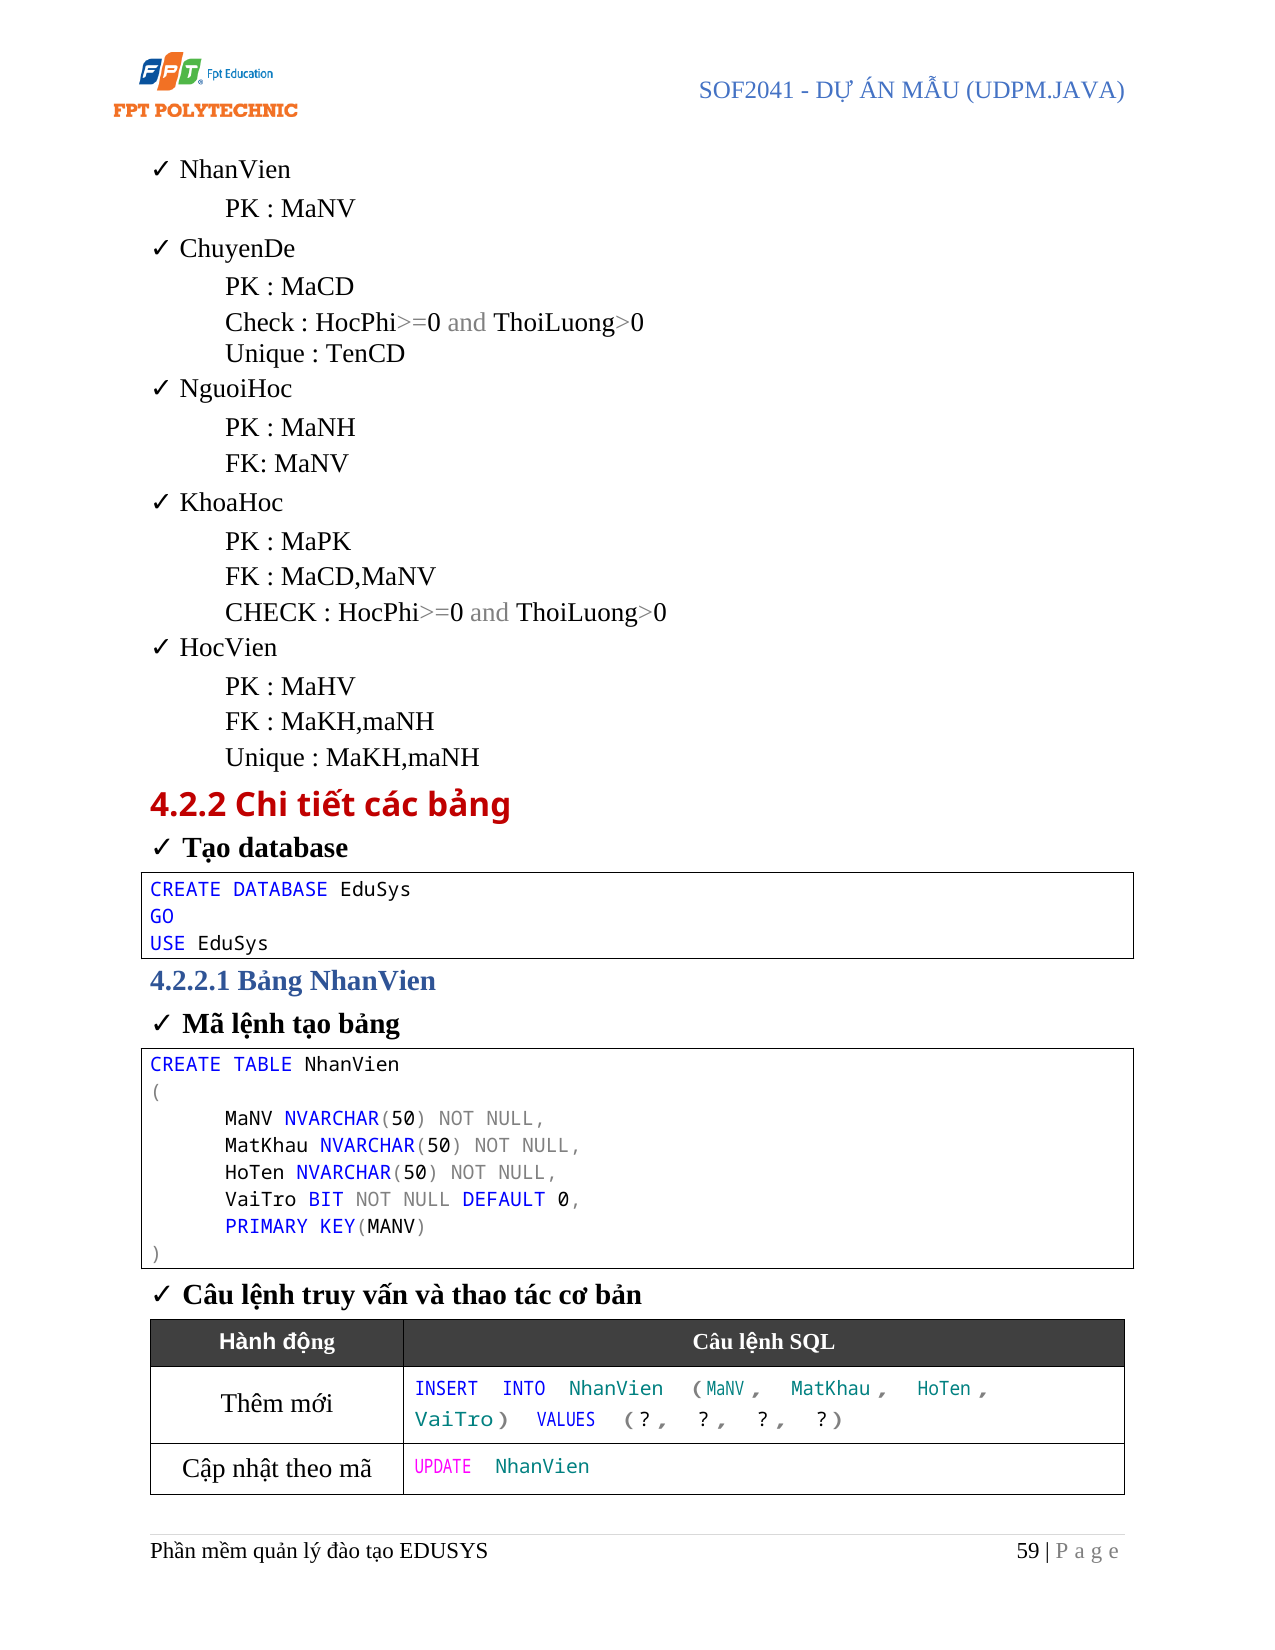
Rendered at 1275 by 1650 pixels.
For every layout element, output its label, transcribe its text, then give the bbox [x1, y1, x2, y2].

text FK : MaKH,maNH [150, 706, 1125, 737]
text USE EduSys [142, 926, 1133, 958]
text PK : MaNH [150, 411, 1125, 442]
table_cell INSERT INTO NhanVien (MaNV, MatKhau, HoTen, VaiTro) VALUES (?, ?, ?, ?) [404, 1367, 1124, 1443]
text ✓ Tạo database [150, 827, 1125, 866]
text VaiTro BIT NOT NULL DEFAULT 0, [150, 1186, 1125, 1212]
table_header Câu lệnh SQL [404, 1320, 1124, 1366]
text PK : MaCD [150, 271, 1125, 302]
table_cell Thêm mới [151, 1367, 403, 1443]
text PK : MaHV [150, 670, 1125, 701]
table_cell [404, 1444, 1124, 1494]
text ✓ NguoiHoc [150, 368, 1125, 405]
picture [113, 52, 298, 117]
text ) [142, 1236, 1133, 1268]
text ✓ HocVien [150, 627, 1125, 664]
text HoTen NVARCHAR(50) NOT NULL, [150, 1158, 1125, 1186]
text 4.2.2.1 Bảng NhanVien [150, 963, 1125, 997]
text FK: MaNV [150, 447, 1125, 478]
text ✓ Mã lệnh tạo bảng [150, 1002, 1125, 1042]
subtitle 4.2.2 Chi tiết các bảng [150, 781, 1125, 827]
table_cell Cập nhật theo mã [151, 1444, 403, 1494]
text Unique : MaKH,maNH [150, 741, 1125, 772]
text FK : MaCD,MaNV [150, 561, 1125, 592]
text CREATE TABLE NhanVien [142, 1049, 1133, 1078]
text CHECK : HocPhi>=0 and ThoiLuong>0 [150, 596, 1125, 627]
text MatKhau NVARCHAR(50) NOT NULL, [150, 1132, 1125, 1158]
table_header Hành động [151, 1320, 403, 1366]
text PK : MaPK [150, 525, 1125, 556]
text Unique : TenCD [150, 337, 1125, 368]
text PRIMARY KEY(MANV) [150, 1212, 1125, 1236]
text CREATE DATABASE EduSys [142, 873, 1133, 902]
text ✓ NhanVien [150, 150, 1125, 187]
text ✓ ChuyenDe [150, 228, 1125, 265]
text ✓ KhoaHoc [150, 482, 1125, 519]
text Check : HocPhi>=0 and ThoiLuong>0 [150, 306, 1125, 337]
text PK : MaNV [150, 192, 1125, 223]
text GO [150, 902, 1125, 926]
text MaNV NVARCHAR(50) NOT NULL, [150, 1104, 1125, 1132]
text ( [150, 1078, 1125, 1104]
text ✓ Câu lệnh truy vấn và thao tác cơ bản [150, 1273, 1125, 1313]
